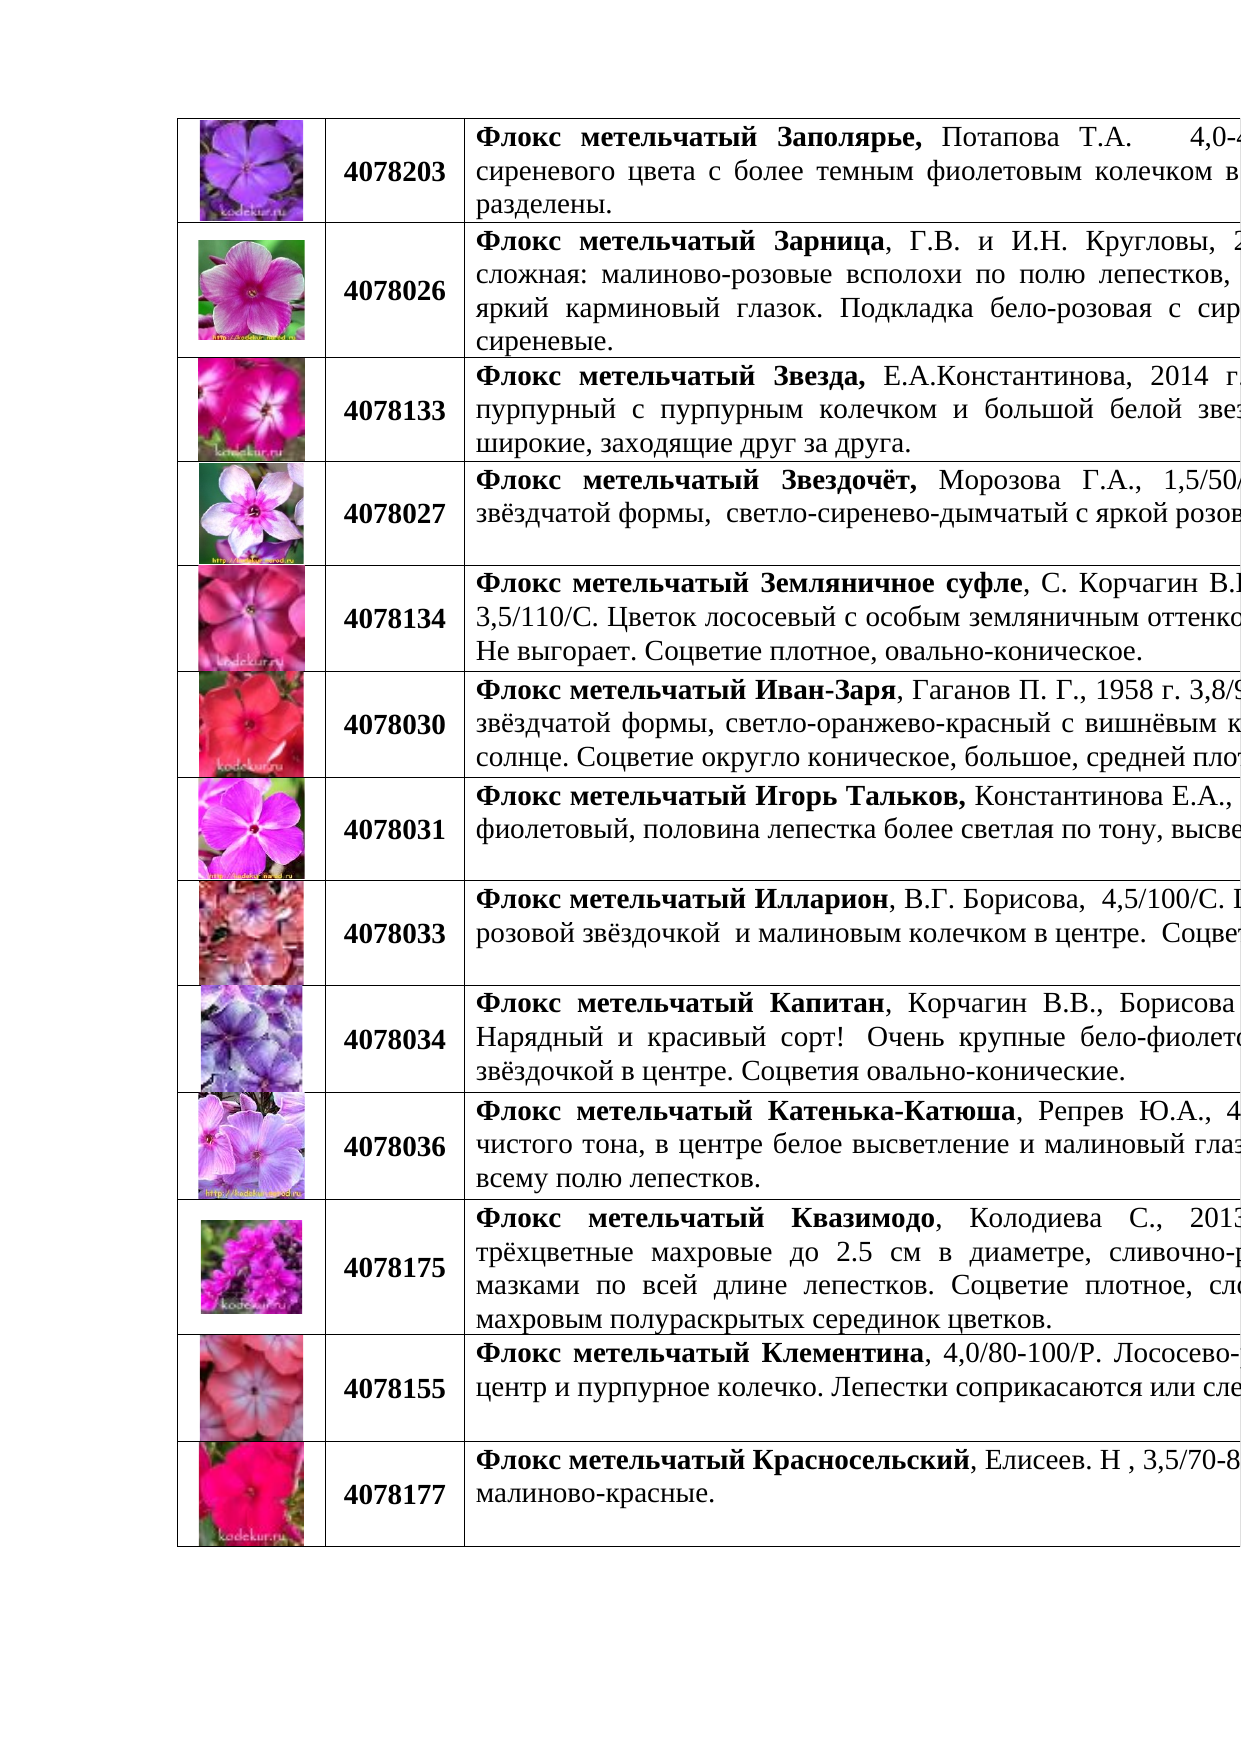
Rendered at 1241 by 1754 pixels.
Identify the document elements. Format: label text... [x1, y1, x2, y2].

table_cell [178, 778, 325, 880]
table_cell [178, 462, 325, 564]
table_cell Флокс метельчатый Капитан, Корчагин В.В., Борисова В.Г., 2016 г. 4,6/100/С. Нарядный и красивый сорт! Очень крупные бело-фиолетовые цветки с пурпурной звёздочкой в центре. Соцветия овально-конические. [465, 986, 1240, 1092]
table_cell Флокс метельчатый Звездочёт, Морозова Г.А., 1,5/50/Р. Мелкоцветка. Цветок звёздчатой формы, светло-сиренево-дымчатый с яркой розово-сиреневой звездой. [465, 462, 1240, 564]
picture [199, 463, 304, 564]
table_cell [178, 1335, 199, 1441]
table_cell Флокс метельчатый Клементина, 4,0/80-100/Р. Лососево-розовый, белый лучистый центр и пурпурное колечко. Лепестки соприкасаются или слегка налегают. [465, 1335, 1240, 1441]
picture [199, 1335, 304, 1441]
picture [198, 565, 305, 777]
table_cell [305, 566, 325, 671]
table_cell [178, 672, 199, 777]
table_cell Флокс метельчатый Игорь Тальков, Константинова Е.А., 1987 г., 4,5/80/РС. Тёмно-фиолетовый, половина лепестка более светлая по тону, высветление в центре. [465, 778, 1240, 880]
table_cell [178, 1442, 198, 1546]
picture [198, 881, 305, 1199]
table_cell Флокс метельчатый Катенька-Катюша, Репрев Ю.А., 4,5/70/РС, нежно-розового чистого тона, в центре белое высветление и малиновый глазок, розовая штриховка по всему полю лепестков. [465, 1093, 1240, 1199]
table_cell 4078134 [326, 566, 464, 671]
table_cell 4078031 [326, 778, 464, 880]
table_cell Флокс метельчатый Земляничное суфле, C. Корчагин В.В., Борисова В.Г., 2011 г., 3,5/110/С. Цветок лососевый с особым земляничным оттенком и пурпурным колечком. Не выгорает. Соцветие плотное, овально-коническое. [465, 566, 1240, 671]
table_cell [178, 1093, 198, 1199]
table_cell [303, 986, 325, 1092]
table_cell Флокс метельчатый Илларион, В.Г. Борисова, 4,5/100/С. Цветок лососевого цвета с розовой звёздочкой и малиновым колечком в центре. Соцветие округлое, плотное. [465, 881, 1240, 984]
picture [198, 240, 305, 340]
table_cell Флокс метельчатый Заполярье, Потапова Т.А. 4,0-4,2/60/С. Цветок ровного сиреневого цвета с более темным фиолетовым колечком в центре. Лепестки сильно разделены. [465, 119, 1240, 222]
picture [200, 1220, 303, 1314]
table_cell 4078034 [326, 986, 464, 1092]
table_cell 4078036 [326, 1093, 464, 1199]
picture [198, 358, 305, 461]
table_cell [305, 1093, 325, 1199]
table_cell [305, 358, 325, 461]
table_cell [178, 986, 200, 1092]
table_cell [304, 881, 325, 984]
picture [198, 1442, 304, 1546]
table_cell Флокс метельчатый Звезда, Е.А.Константинова, 2014 г. 4,0-4,8/70/С. Малиново-пурпурный с пурпурным колечком и большой белой звездой. Лепестки округлые, широкие, заходящие друг за друга. [465, 358, 1240, 461]
table_cell 4078033 [326, 881, 464, 984]
table_cell 4078030 [326, 672, 464, 777]
table_cell 4078203 [326, 119, 464, 222]
table_cell [304, 1335, 325, 1441]
table_cell Флокс метельчатый Красносельский, Елисеев. Н , 3,5/70-80/С. Цветки яркие, малиново-красные. [465, 1442, 1240, 1546]
table_cell Флокс метельчатый Иван-Заря, Гаганов П. Г., 1958 г. 3,8/90/СР. Яркий сорт! Цветок звёздчатой формы, светло-оранжево-красный с вишнёвым колечком, слегка седеет на солнце. Соцветие округло коническое, большое, средней плотности. [465, 672, 1240, 777]
table_cell [178, 566, 198, 671]
picture [198, 778, 305, 879]
picture [199, 120, 304, 221]
table_cell Флокс метельчатый Квазимодо, Колодиева С., 2013 год., 2,5/90/С. Цветы трёхцветные махровые до 2.5 см в диаметре, сливочно-розовые с зелёно-белыми мазками по всей длине лепестков. Соцветие плотное, словно кудрявое, благодаря махровым полураскрытых серединок цветков. [465, 1200, 1240, 1334]
table_cell Флокс метельчатый Зарница, Г.В. и И.Н. Кругловы, 2010 г., 4,5/80/С. Окраска сложная: малиново-розовые всполохи по полю лепестков, по краям - белые тени и яркий карминовый глазок. Подкладка бело-розовая с сиреневыми тенями. Бутоны сиреневые. [465, 223, 1240, 357]
table_cell 4078026 [326, 223, 464, 357]
table_cell 4078155 [326, 1335, 464, 1441]
table_cell [178, 881, 199, 984]
table_cell [178, 223, 325, 357]
table_cell 4078177 [326, 1442, 464, 1546]
table_cell [304, 1442, 325, 1546]
table_cell 4078027 [326, 462, 464, 564]
table_cell [304, 672, 325, 777]
table_cell [178, 358, 198, 461]
table_cell 4078175 [326, 1200, 464, 1334]
table_cell [178, 1200, 325, 1334]
table_cell 4078133 [326, 358, 464, 461]
table_cell [178, 119, 325, 222]
